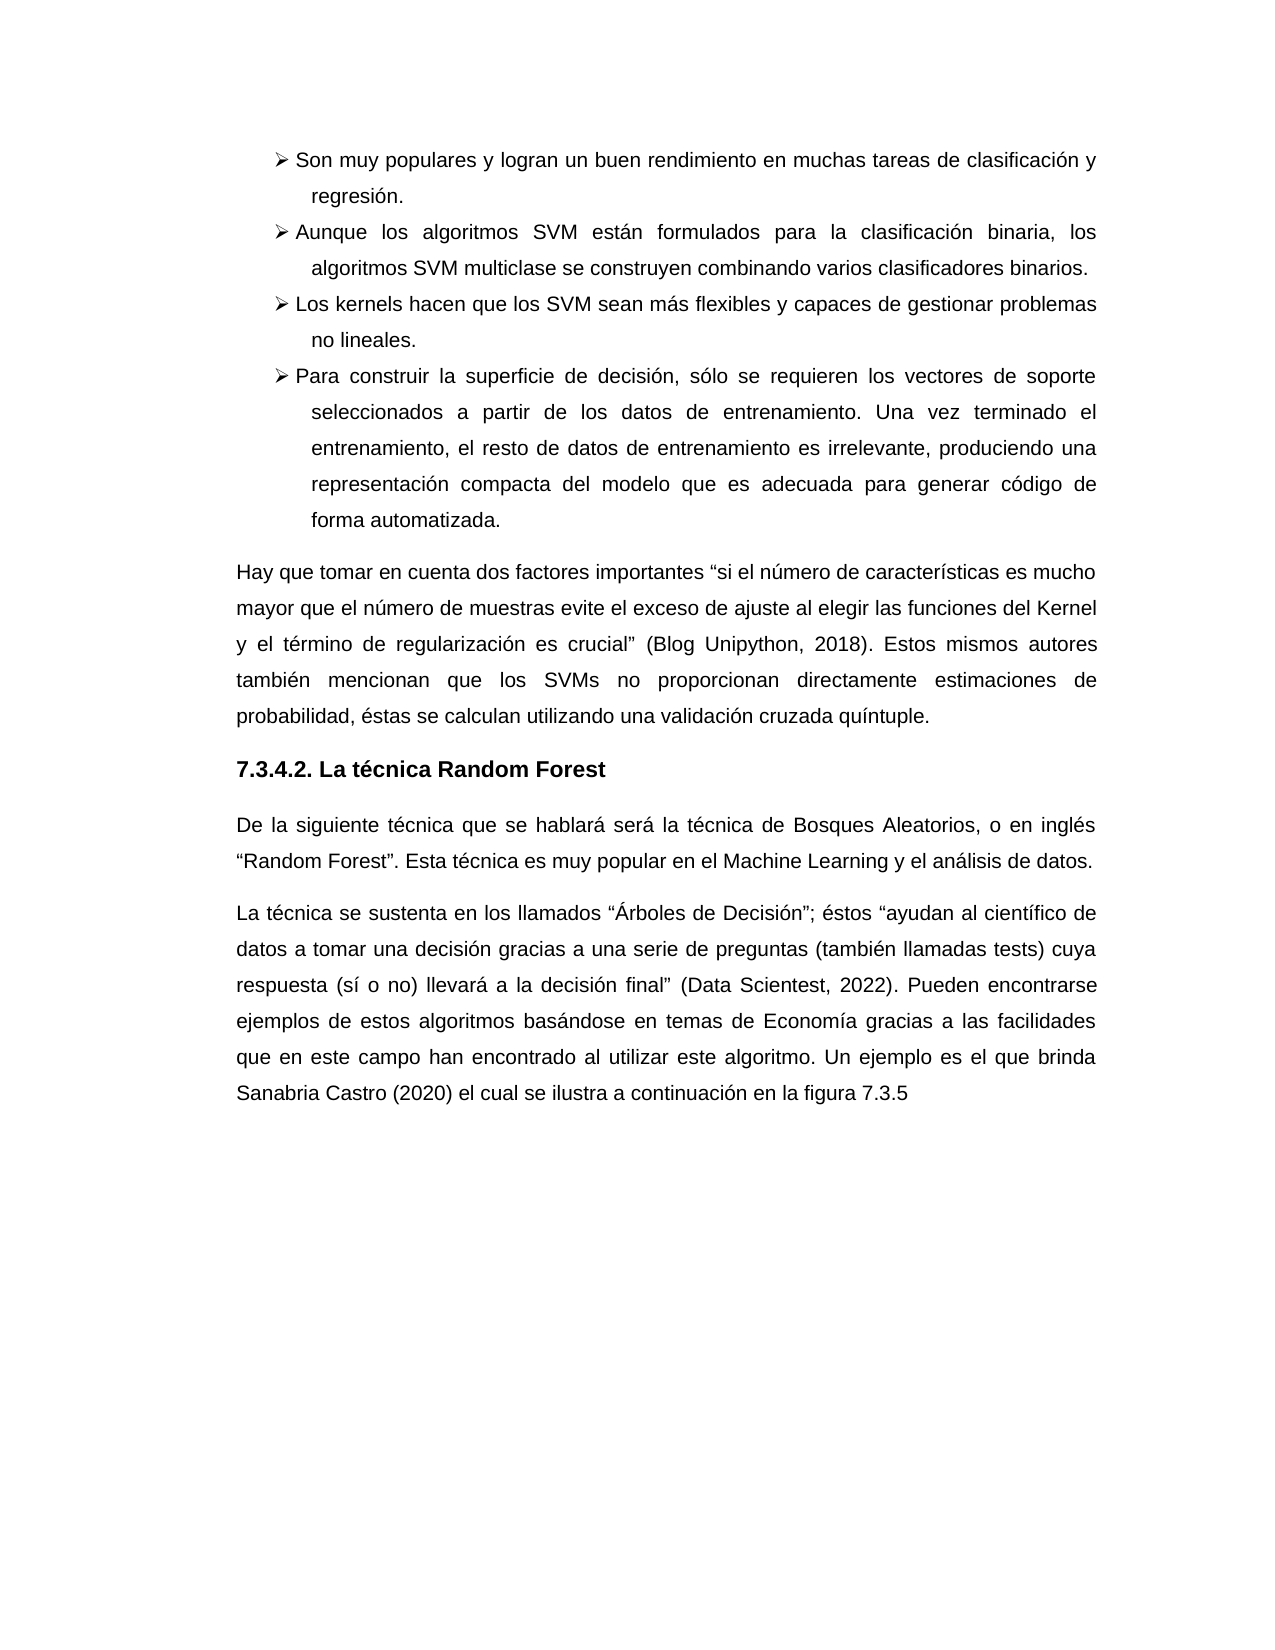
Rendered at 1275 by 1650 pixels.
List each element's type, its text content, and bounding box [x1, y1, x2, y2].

list Los kernels hacen que los SVM sean más flexibles y capaces de gestionar problemas no lineales. [274, 292, 1098, 352]
text Hay que tomar en cuenta dos factores importantes “si el número de características es mucho mayor que el número de muestras evite el exceso de ajuste al elegir las funciones del Kernel y el término de regularización es crucial” . Estos mismos autores también mencionan que los SVMs no proporcionan directamente estimaciones de probabilidad, éstas se calculan utilizando una validación cruzada quíntuple. [236, 560, 1098, 728]
list Aunque los algoritmos SVM están formulados para la clasificación binaria, los algoritmos SVM multiclase se construyen combinando varios clasificadores binarios. [274, 219, 1098, 279]
text La técnica se sustenta en los llamados “Árboles de Decisión”; éstos “ayudan al científico de datos a tomar una decisión gracias a una serie de preguntas (también llamadas tests) cuya respuesta (sí o no) llevará a la decisión final” . Pueden encontrarse ejemplos de estos algoritmos basándose en temas de Economía gracias a las facilidades que en este campo han encontrado al utilizar este algoritmo. Un ejemplo es el que brinda Sanabria Castro (2020) el cual se ilustra a continuación en la figura 7.3.5 [236, 901, 1098, 1105]
text 7.3.4.2. La técnica Random Forest [236, 756, 1098, 783]
text De la siguiente técnica que se hablará será la técnica de Bosques Aleatorios, o en inglés “Random Forest”. Esta técnica es muy popular en el Machine Learning y el análisis de datos. [236, 812, 1098, 872]
list Son muy populares y logran un buen rendimiento en muchas tareas de clasificación y regresión. [274, 148, 1098, 208]
list Para construir la superficie de decisión, sólo se requieren los vectores de soporte seleccionados a partir de los datos de entrenamiento. Una vez terminado el entrenamiento, el resto de datos de entrenamiento es irrelevante, produciendo una representación compacta del modelo que es adecuada para generar código de forma automatizada. [274, 363, 1098, 531]
